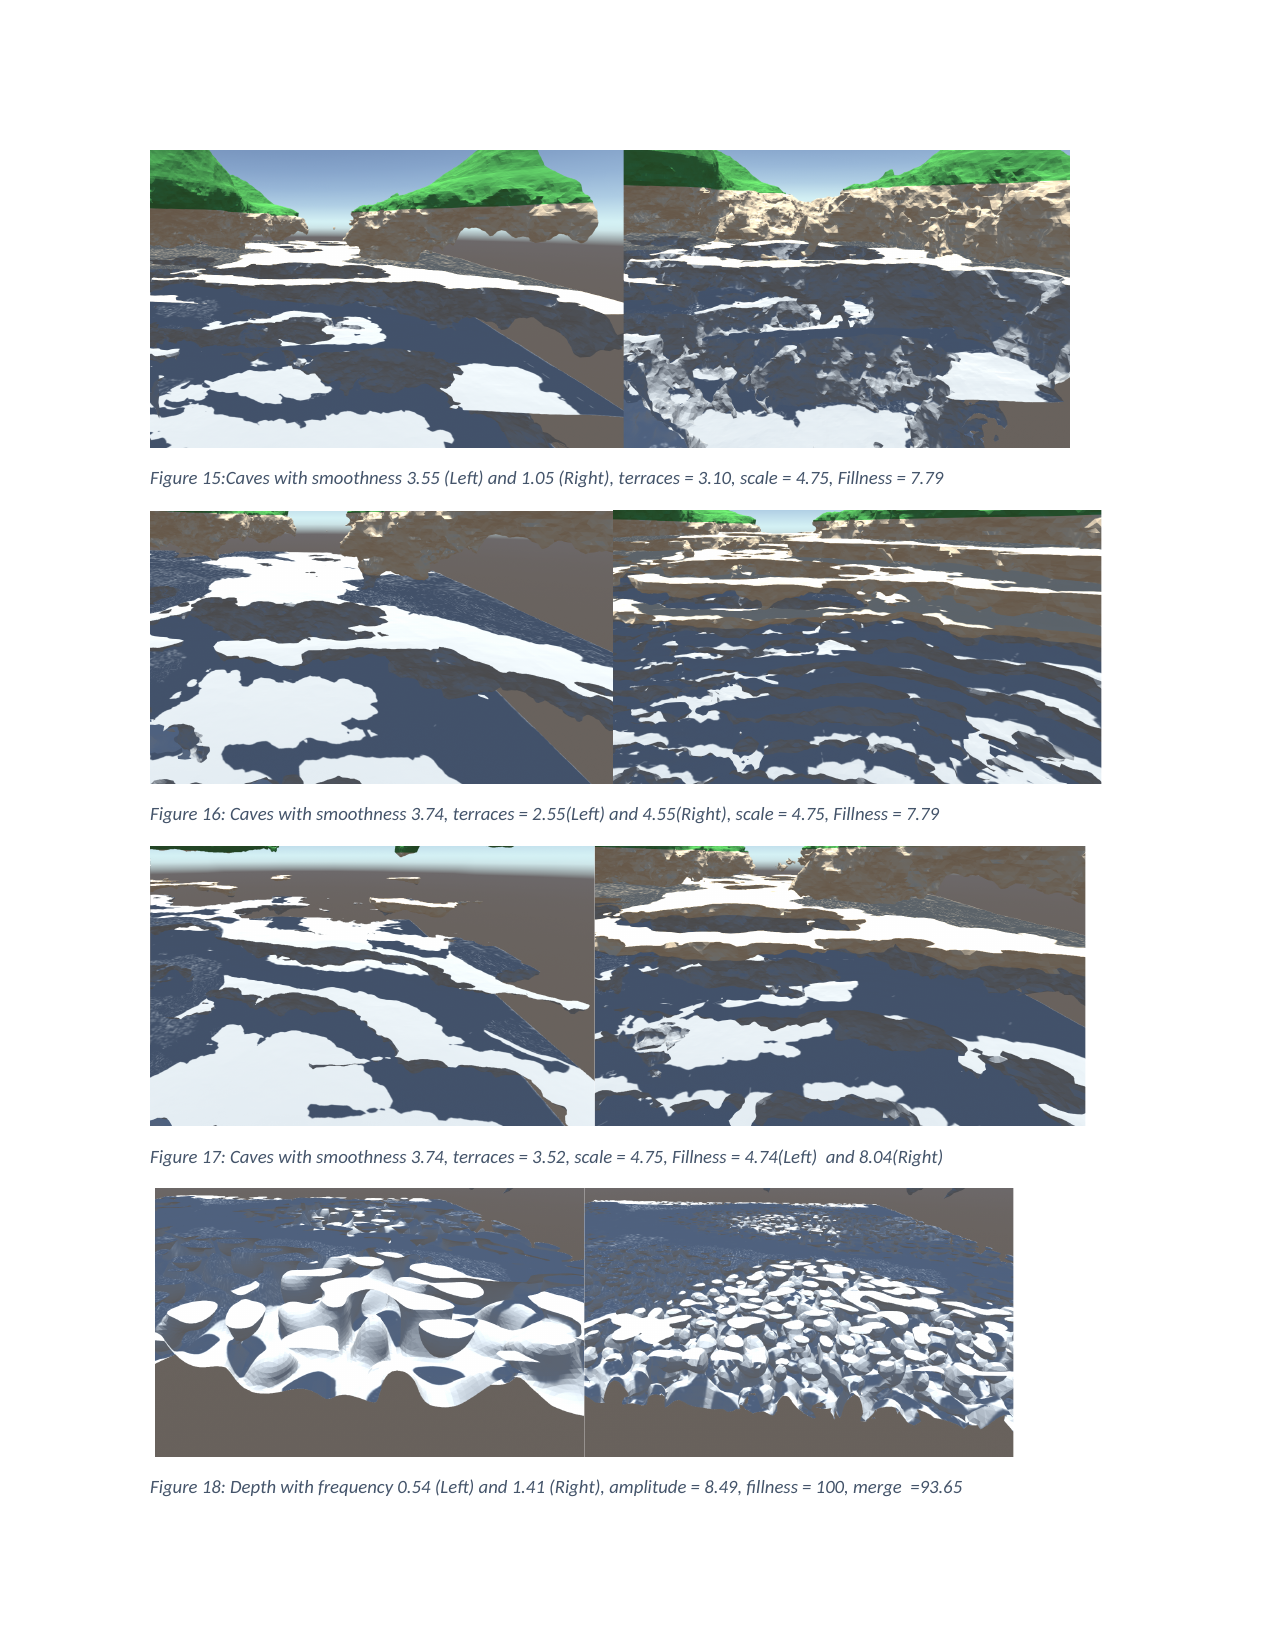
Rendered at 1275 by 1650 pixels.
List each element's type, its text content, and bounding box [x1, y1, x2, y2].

picture [150, 510, 1102, 784]
picture [150, 846, 1086, 1126]
picture [155, 1188, 1014, 1457]
text Figure 17: Caves with smoothness 3.74, terraces = 3.52, scale = 4.75, Fillness = 4.74(Left) and 8.04(Right) [150, 1145, 1125, 1168]
text Figure 16: Caves with smoothness 3.74, terraces = 2.55(Left) and 4.55(Right), scale = 4.75, Fillness = 7.79 [150, 802, 1125, 825]
picture [150, 150, 1070, 448]
text Figure 15:Caves with smoothness 3.55 (Left) and 1.05 (Right), terraces = 3.10, scale = 4.75, Fillness = 7.79 [150, 466, 1125, 489]
text Figure 18: Depth with frequency 0.54 (Left) and 1.41 (Right), amplitude = 8.49, fillness = 100, merge =93.65 [150, 1476, 1125, 1498]
